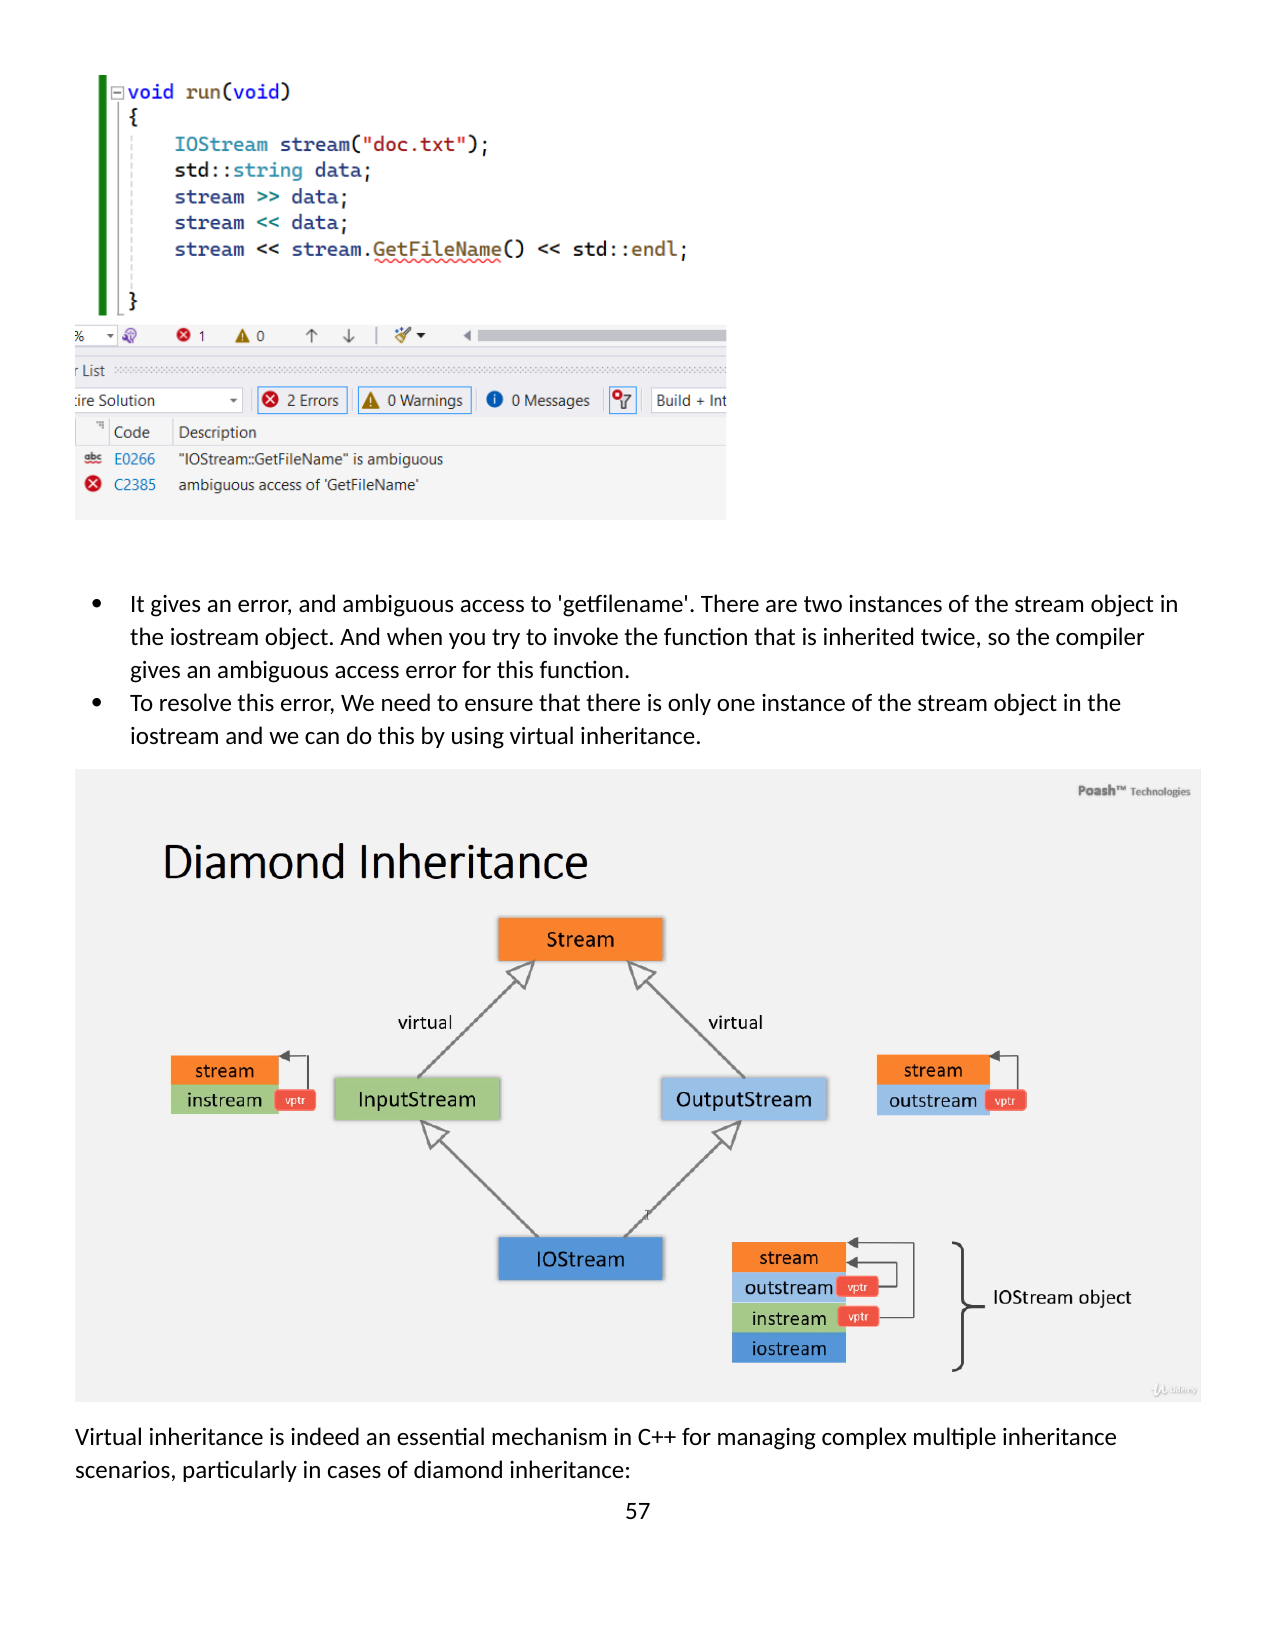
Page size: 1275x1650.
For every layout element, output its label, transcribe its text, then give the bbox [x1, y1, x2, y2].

list To resolve this error, We need to ensure that there is only one instance of the stream object in the iostream and we can do this by using virtual inheritance. [92, 687, 1200, 750]
picture [75, 769, 1200, 1402]
text Virtual inheritance is indeed an essential mechanism in C++ for managing complex multiple inheritance scenarios, particularly in cases of diamond inheritance: [75, 1421, 1200, 1484]
picture [75, 75, 727, 520]
list It gives an error, and ambiguous access to 'getfilename'. There are two instances of the stream object in the iostream object. And when you try to invoke the function that is inherited twice, so the compiler gives an ambiguous access error for this function. [92, 588, 1200, 684]
